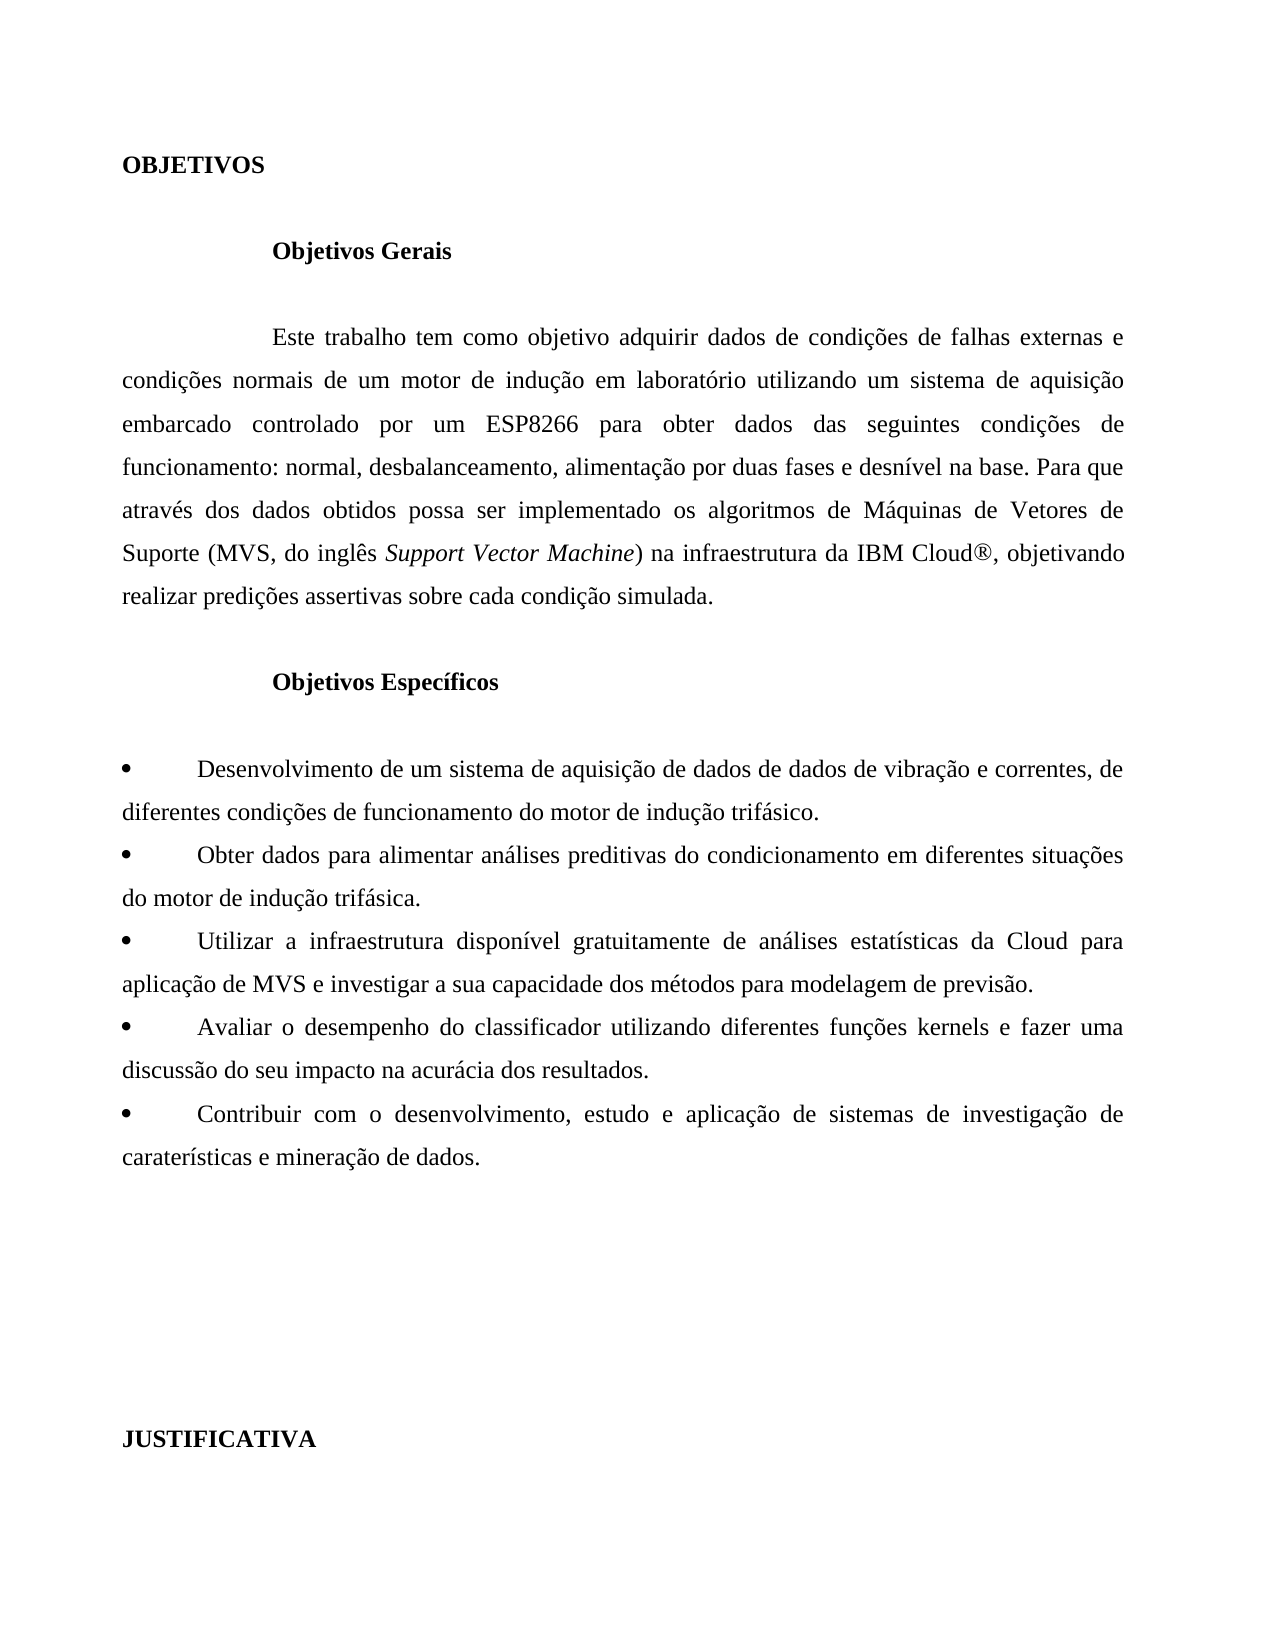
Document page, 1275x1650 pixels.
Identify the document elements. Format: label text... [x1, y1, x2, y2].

text Este trabalho tem como objetivo adquirir dados de condições de falhas externas e condições normais de um motor de indução em laboratório utilizando um sistema de aquisição embarcado controlado por um ESP8266 para obter dados das seguintes condições de funcionamento: normal, desbalanceamento, alimentação por duas fases e desnível na base. Para que através dos dados obtidos possa ser implementado os algoritmos de Máquinas de Vetores de Suporte (MVS, do inglês Support Vector Machine) na infraestrutura da IBM Cloud, objetivando realizar predições assertivas sobre cada condição simulada. [122, 322, 1125, 610]
text Objetivos Gerais [122, 236, 1125, 265]
list Desenvolvimento de um sistema de aquisição de dados de dados de vibração e correntes, de diferentes condições de funcionamento do motor de indução trifásico. [122, 754, 1125, 826]
subtitle OBJETIVOS [122, 150, 1125, 179]
text Objetivos Específicos [122, 667, 1125, 696]
list Contribuir com o desenvolvimento, estudo e aplicação de sistemas de investigação de caraterísticas e mineração de dados. [122, 1099, 1125, 1171]
list Utilizar a infraestrutura disponível gratuitamente de análises estatísticas da Cloud para aplicação de MVS e investigar a sua capacidade dos métodos para modelagem de previsão. [122, 926, 1125, 998]
list Obter dados para alimentar análises preditivas do condicionamento em diferentes situações do motor de indução trifásica. [122, 840, 1125, 912]
subtitle JUSTIFICATIVA [122, 1424, 1125, 1453]
list Avaliar o desempenho do classificador utilizando diferentes funções kernels e fazer uma discussão do seu impacto na acurácia dos resultados. [122, 1012, 1125, 1084]
